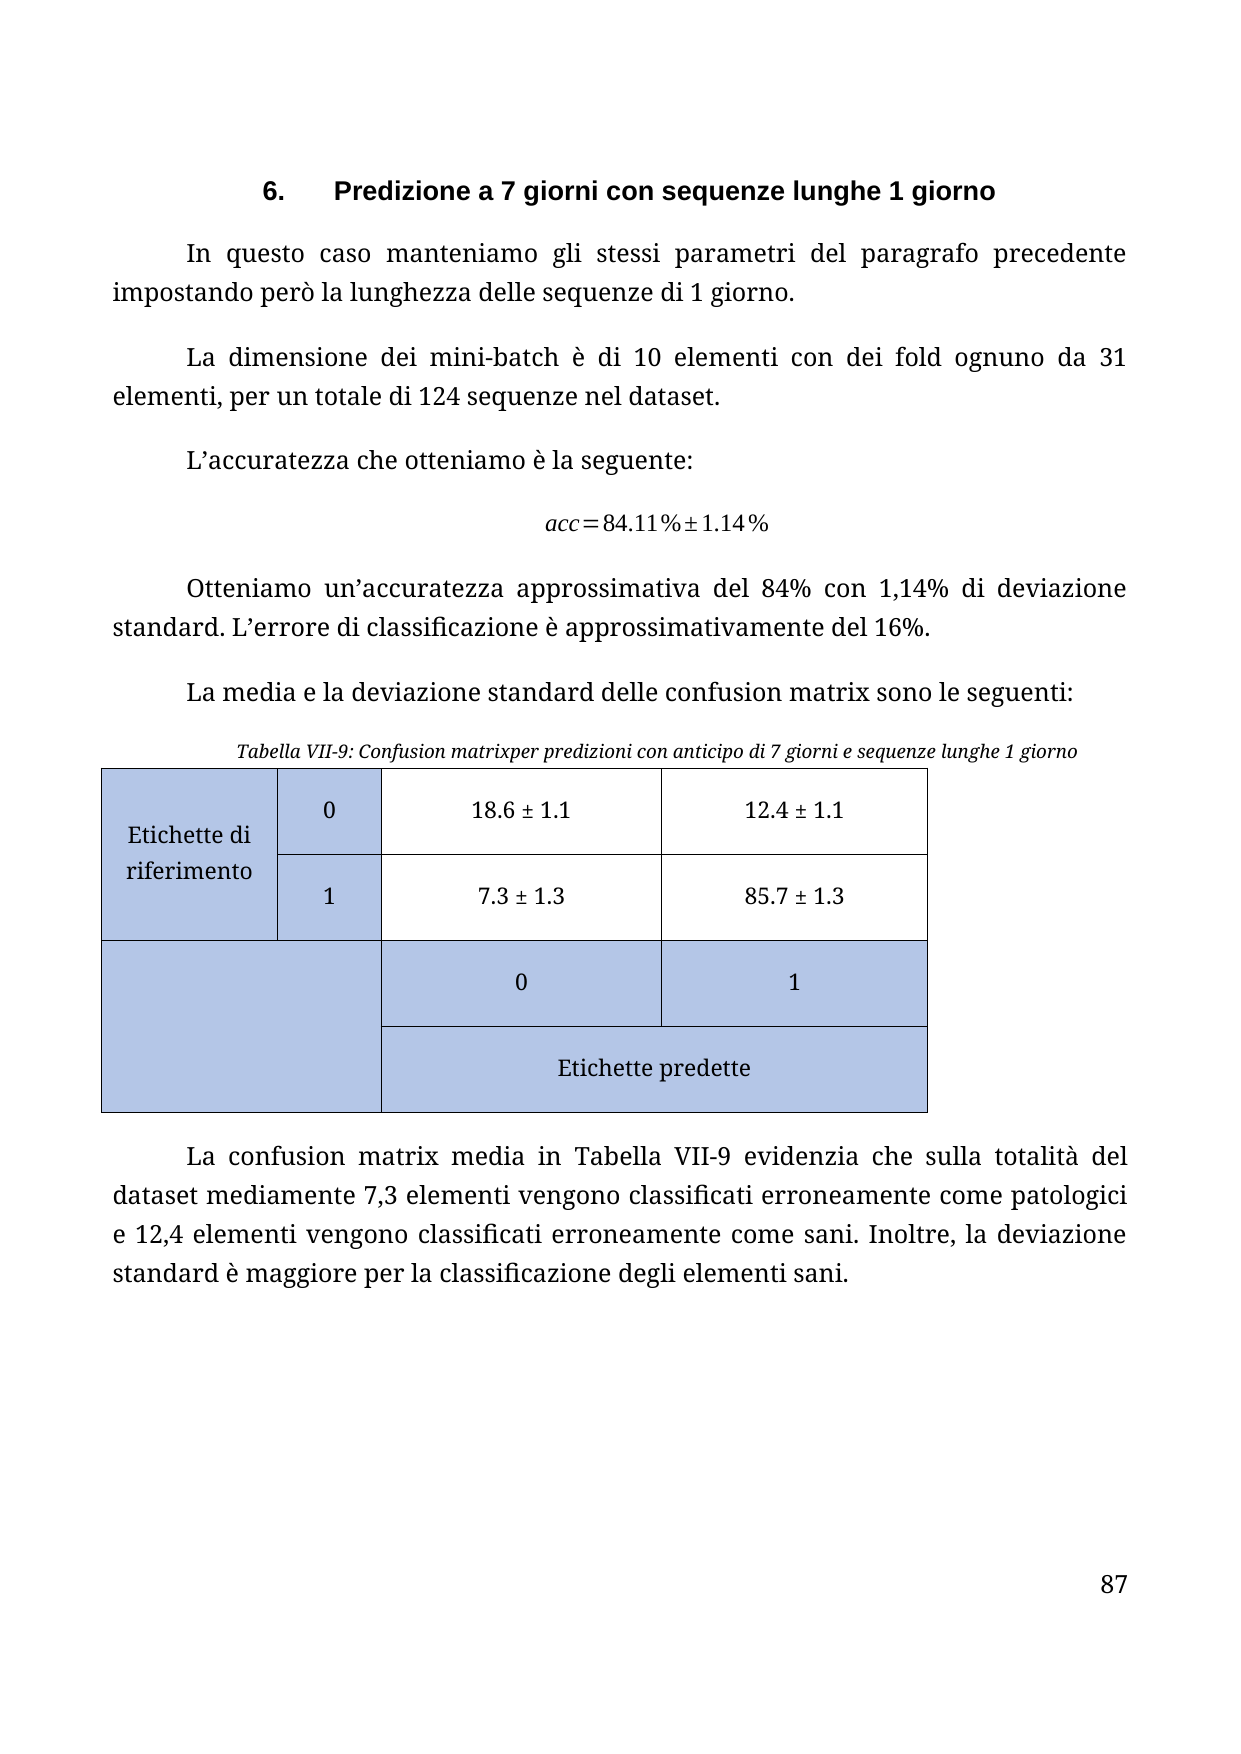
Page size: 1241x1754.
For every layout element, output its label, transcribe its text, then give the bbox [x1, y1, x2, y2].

table_header 12.4 ± 1.1 [662, 769, 927, 854]
table_cell Etichette predette [382, 1027, 927, 1112]
table_header 18.6 ± 1.1 [382, 769, 661, 854]
table_cell 1 [662, 941, 927, 1026]
text La dimensione dei mini-batch è di 10 elementi con dei fold ognuno da 31 elementi, per un totale di 124 sequenze nel dataset. [112, 339, 1128, 412]
table_header Etichette di riferimento [102, 769, 277, 940]
table_header 0 [278, 769, 381, 854]
subtitle Predizione a 7 giorni con sequenze lunghe 1 giorno [262, 175, 1128, 206]
text L’accuratezza che otteniamo è la seguente: [112, 443, 1128, 477]
table_cell 7.3 ± 1.3 [382, 855, 661, 940]
table_cell 1 [278, 855, 381, 940]
text Otteniamo un’accuratezza approssimativa del 84% con 1,14% di deviazione standard. L’errore di classificazione è approssimativamente del 16%. [112, 571, 1128, 644]
table_cell [102, 941, 381, 1112]
table_cell 0 [382, 941, 661, 1026]
text La media e la deviazione standard delle confusion matrix sono le seguenti: [112, 674, 1128, 708]
text In questo caso manteniamo gli stessi parametri del paragrafo precedente impostando però la lunghezza delle sequenze di 1 giorno. [112, 236, 1128, 309]
table_cell 85.7 ± 1.3 [662, 855, 927, 940]
